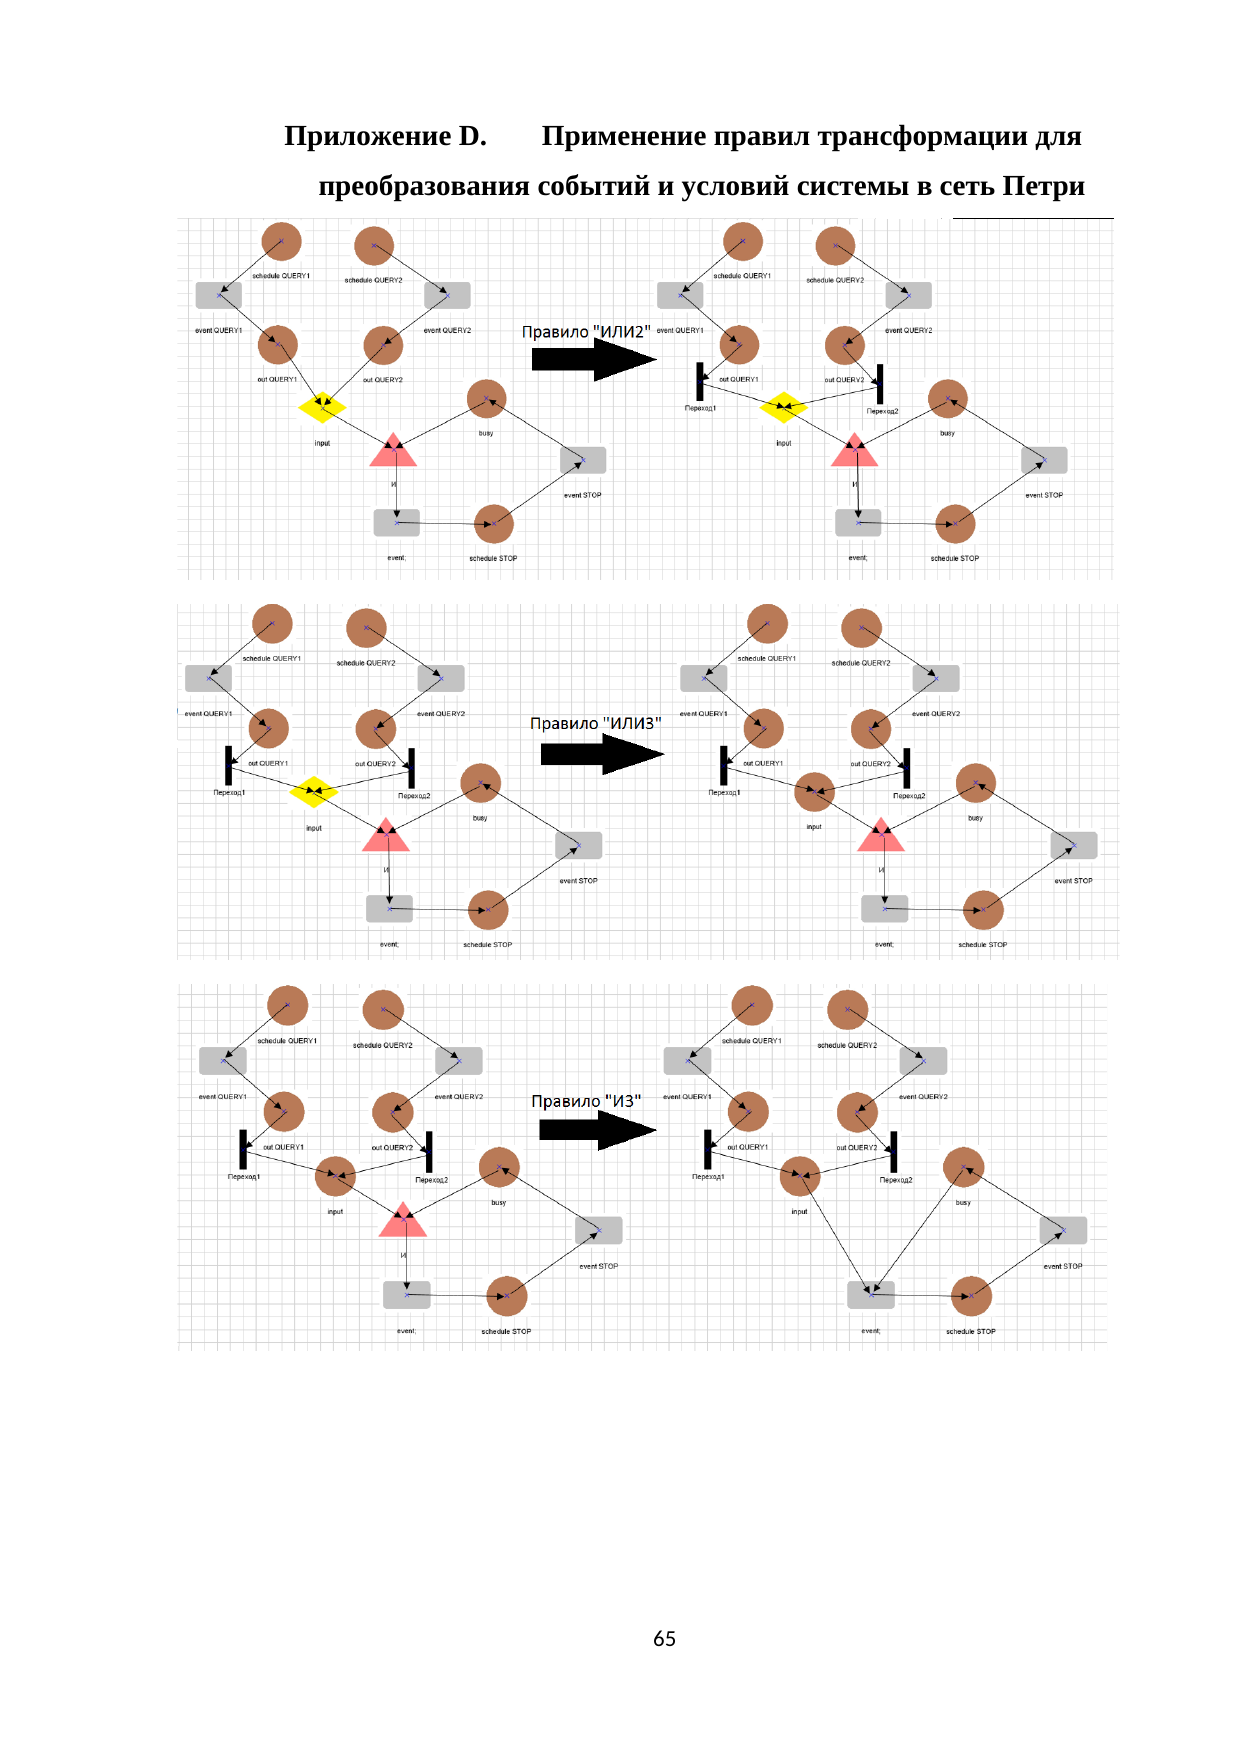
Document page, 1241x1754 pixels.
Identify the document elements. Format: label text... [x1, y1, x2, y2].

picture [177, 218, 1114, 580]
picture [177, 604, 1120, 960]
picture [177, 984, 1108, 1351]
subtitle Применение правил трансформации для преобразования событий и условий системы в сеть Петри [215, 118, 1152, 202]
